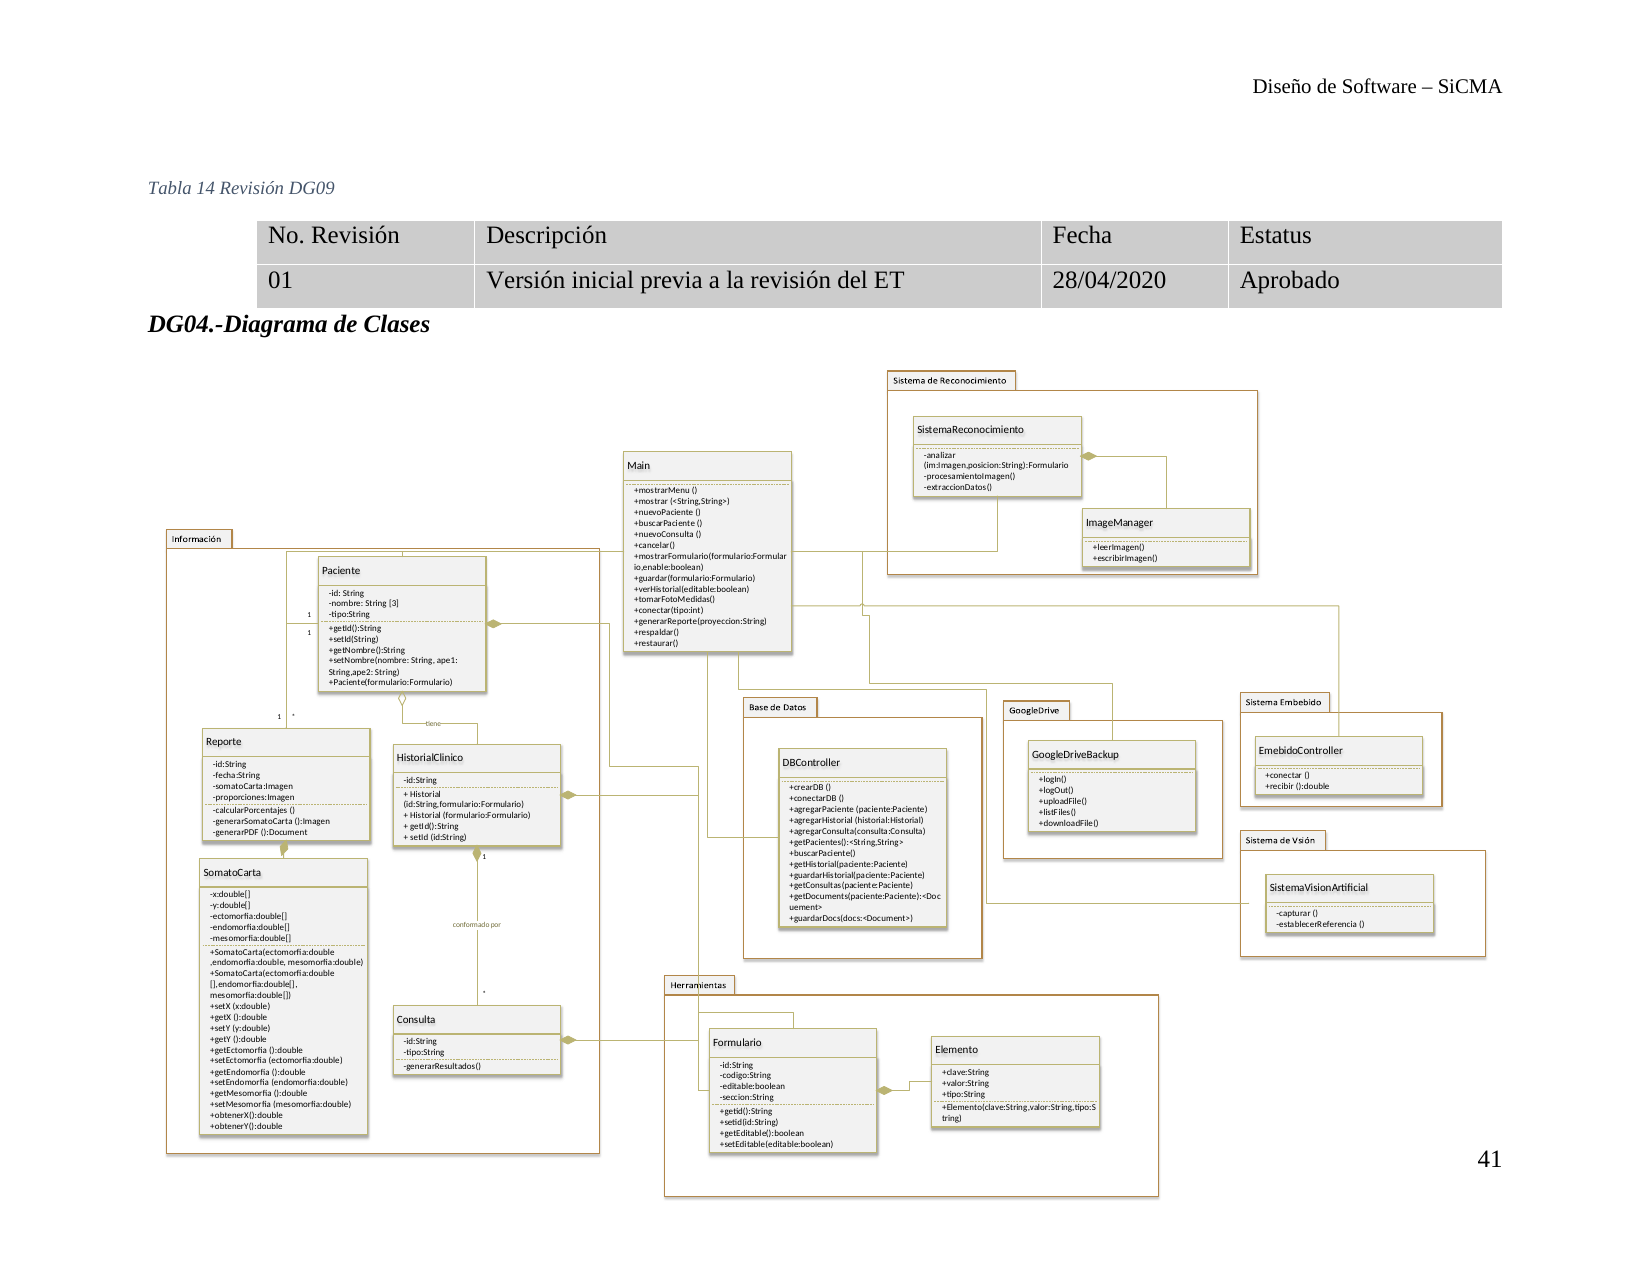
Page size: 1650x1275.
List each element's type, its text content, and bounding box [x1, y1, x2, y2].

table_header Fecha [1042, 221, 1228, 264]
text Tabla 14 Revisión DG09 [148, 177, 1502, 199]
table_header Descripción [475, 221, 1041, 264]
table_header Estatus [1229, 221, 1502, 264]
table_cell Aprobado [1229, 265, 1502, 308]
text DG04.-Diagrama de Clases [148, 309, 1502, 337]
table_cell 28/04/2020 [1042, 265, 1228, 308]
table_cell 01 [257, 265, 474, 308]
table_header No. Revisión [257, 221, 474, 264]
table_cell Versión inicial previa a la revisión del ET [475, 265, 1041, 308]
